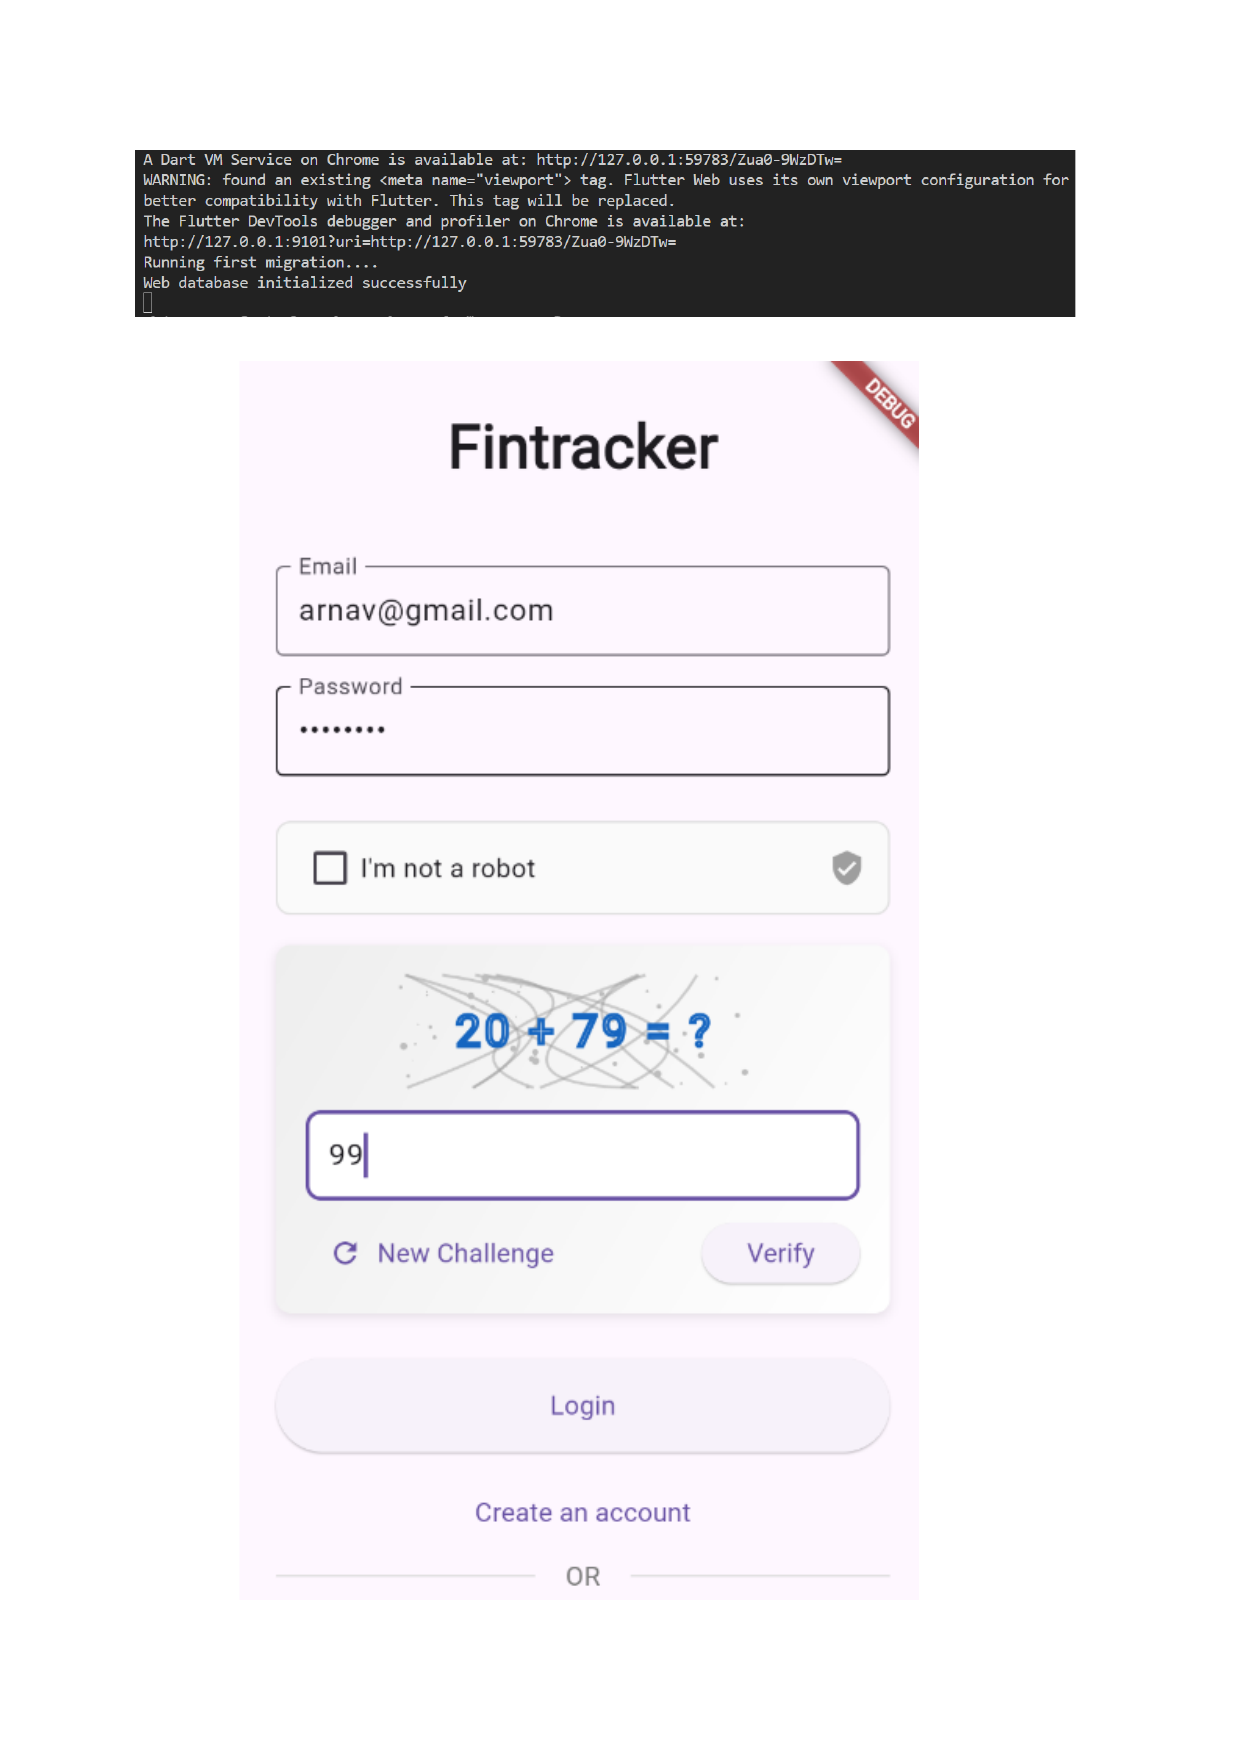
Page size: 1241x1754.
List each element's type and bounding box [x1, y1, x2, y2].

picture [135, 150, 1076, 317]
picture [239, 361, 919, 1600]
